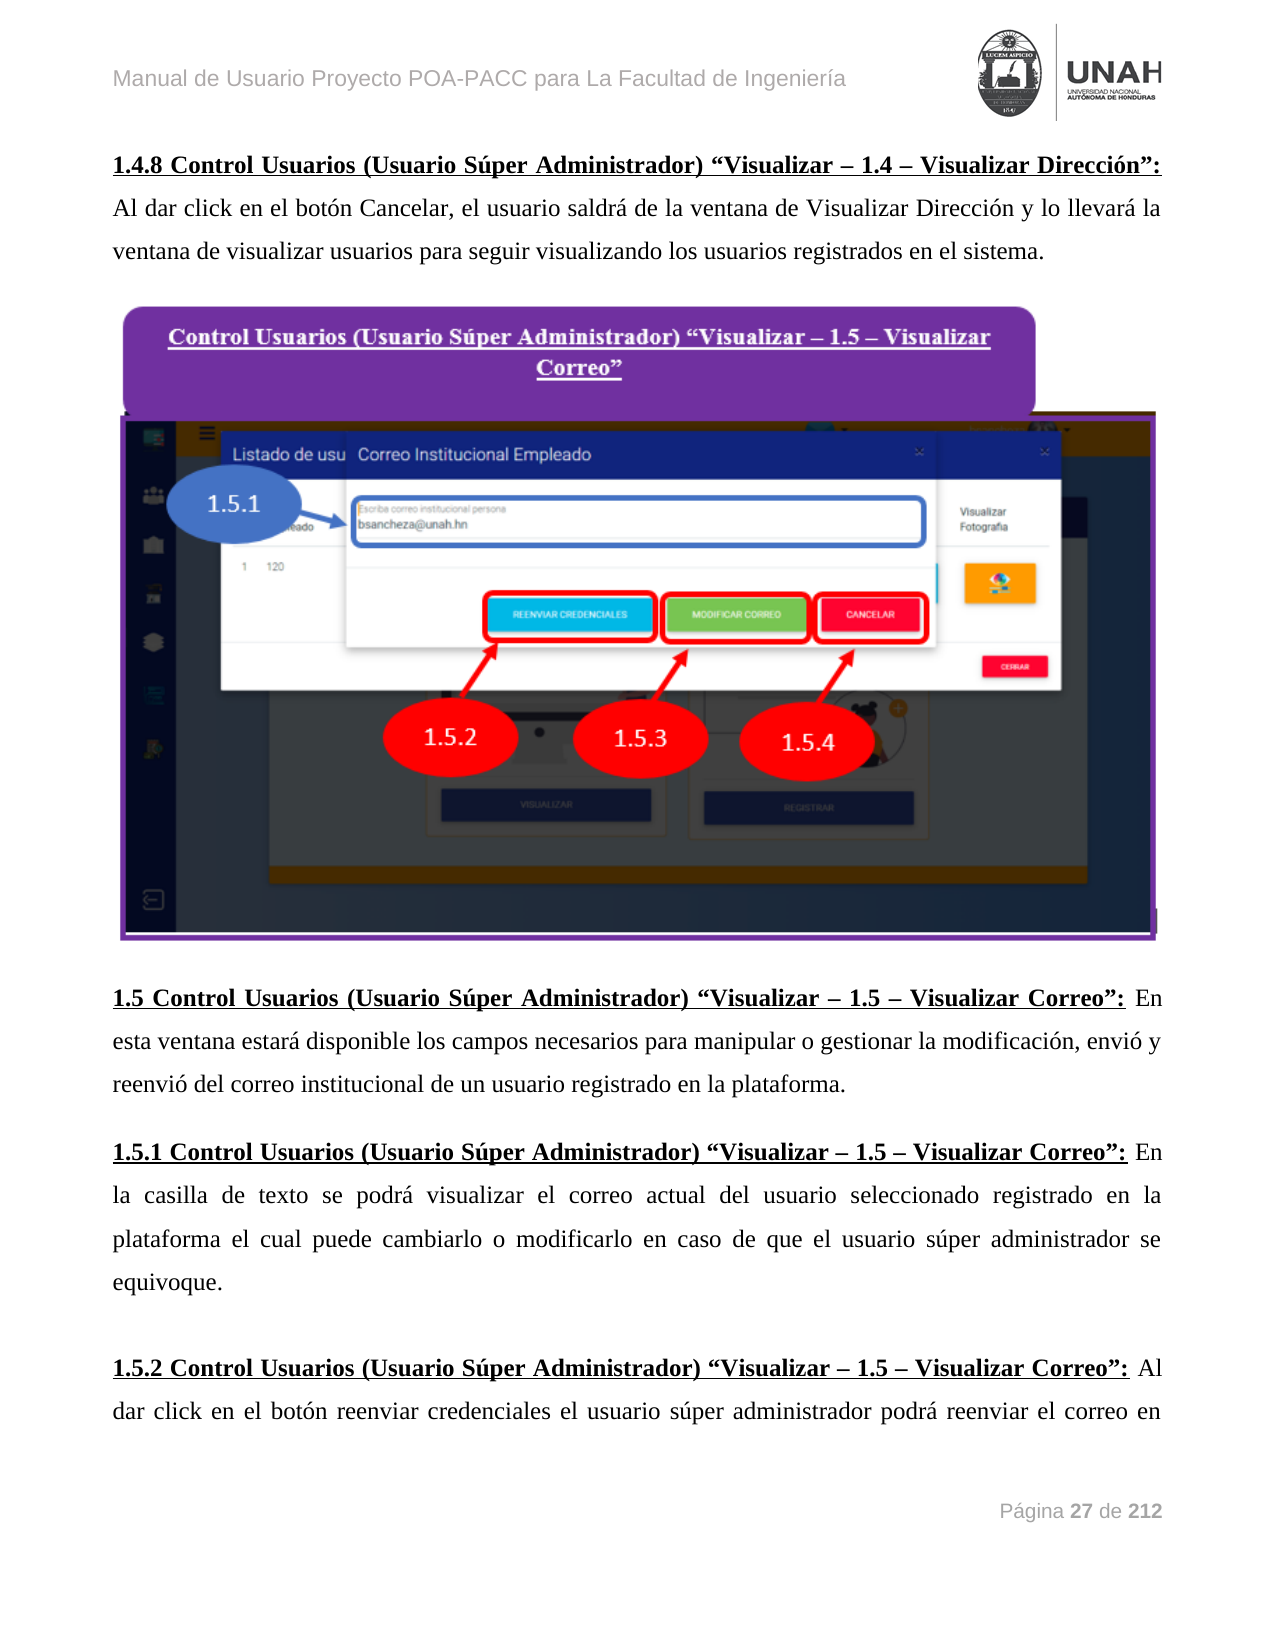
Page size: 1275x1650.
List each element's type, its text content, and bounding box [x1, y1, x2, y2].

text 1.5 Control Usuarios (Usuario Súper Administrador) “Visualizar – 1.5 – Visualizar Correo”: En esta ventana estará disponible los campos necesarios para manipular o gestionar la modificación, envió y reenvió del correo institucional de un usuario registrado en la plataforma. [112, 983, 1162, 1098]
text 1.4.8 Control Usuarios (Usuario Súper Administrador) “Visualizar – 1.4 – Visualizar Dirección”: Al dar click en el botón Cancelar, el usuario saldrá de la ventana de Visualizar Dirección y lo llevará la ventana de visualizar usuarios para seguir visualizando los usuarios registrados en el sistema. [112, 176, 1162, 265]
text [112, 1353, 1162, 1425]
text 1.4.8 Control Usuarios (Usuario Súper Administrador) “Visualizar – 1.4 – Visualizar Dirección”: Al dar click en el botón Cancelar, el usuario saldrá de la ventana de Visualizar Dirección y lo llevará la ventana de visualizar usuarios para seguir visualizando los usuarios registrados en el sistema. [112, 150, 1162, 175]
text 1.5.1 Control Usuarios (Usuario Súper Administrador) “Visualizar – 1.5 – Visualizar Correo”: En la casilla de texto se podrá visualizar el correo actual del usuario seleccionado registrado en la plataforma el cual puede cambiarlo o modificarlo en caso de que el usuario súper administrador se equivoque. [112, 1137, 1162, 1296]
picture [976, 20, 1161, 120]
picture [112, 304, 1163, 945]
